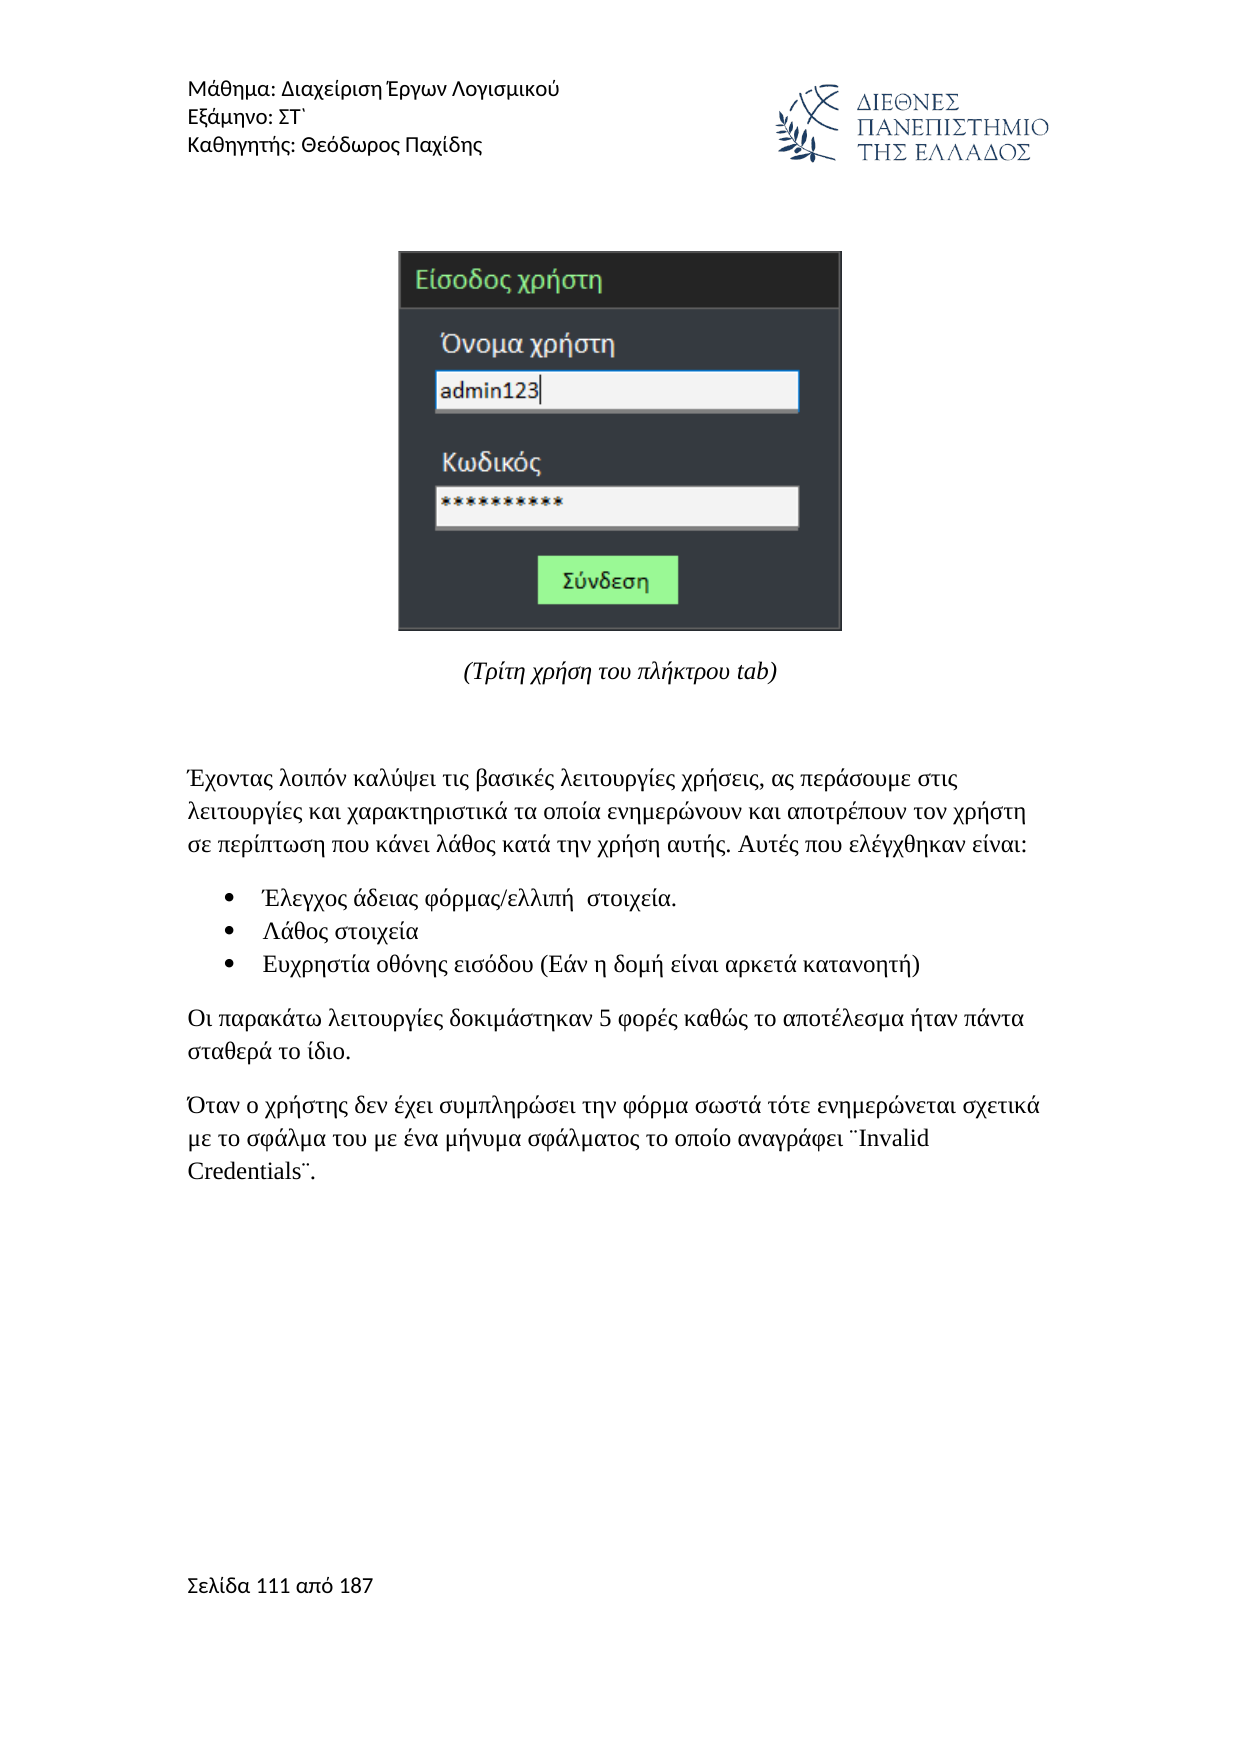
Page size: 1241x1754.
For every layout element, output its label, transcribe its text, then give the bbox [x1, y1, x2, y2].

picture [752, 73, 1073, 174]
list Λάθος στοιχεία [225, 916, 1053, 945]
text Όταν ο χρήστης δεν έχει συμπληρώσει την φόρμα σωστά τότε ενημερώνεται σχετικά με το σφάλμα του με ένα μήνυμα σφάλματος το οποίο αναγράφει ¨Invalid Credentials¨. [187, 1090, 1053, 1185]
picture [398, 251, 842, 631]
text Οι παρακάτω λειτουργίες δοκιμάστηκαν 5 φορές καθώς το αποτέλεσμα ήταν πάντα σταθερά το ίδιο. [187, 1003, 1053, 1065]
list Ευχρηστία οθόνης εισόδου (Εάν η δομή είναι αρκετά κατανοητή) [225, 949, 1053, 978]
text (Τρίτη χρήση του πλήκτρου tab) [187, 656, 1053, 684]
list Έλεγχος άδειας φόρμας/ελλιπή στοιχεία. [225, 883, 1053, 912]
text Έχοντας λοιπόν καλύψει τις βασικές λειτουργίες χρήσεις, ας περάσουμε στις λειτουργίες και χαρακτηριστικά τα οποία ενημερώνουν και αποτρέπουν τον χρήστη σε περίπτωση που κάνει λάθος κατά την χρήση αυτής. Αυτές που ελέγχθηκαν είναι: [187, 763, 1053, 858]
